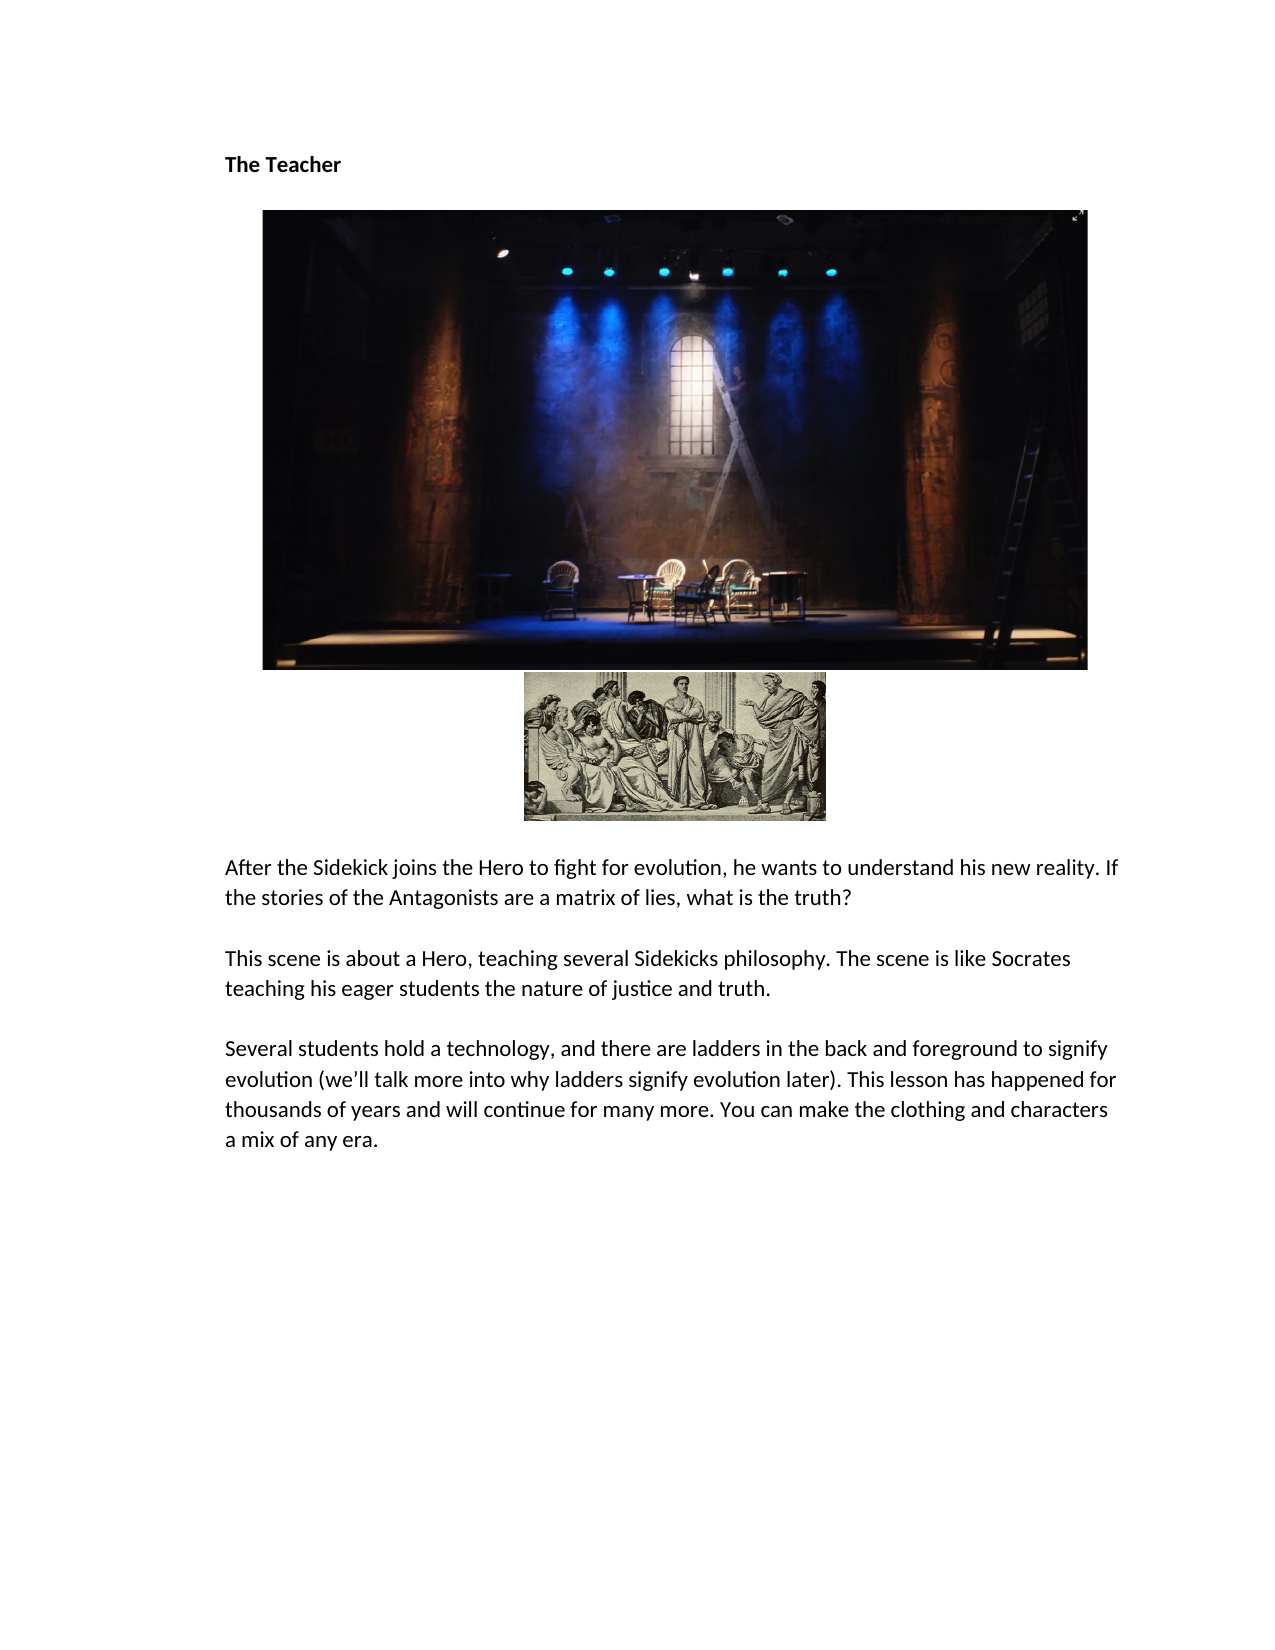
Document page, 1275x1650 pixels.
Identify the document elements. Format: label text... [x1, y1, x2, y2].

list After the Sidekick joins the Hero to fight for evolution, he wants to understand his new reality. If the stories of the Antagonists are a matrix of lies, what is the truth? [225, 853, 1125, 912]
picture [262, 210, 1088, 670]
list The Teacher [225, 150, 1125, 178]
list Several students hold a technology, and there are ladders in the back and foreground to signify evolution (we’ll talk more into why ladders signify evolution later). This lesson has happened for thousands of years and will continue for many more. You can make the clothing and characters a mix of any era. [225, 1034, 1125, 1153]
picture [524, 672, 826, 821]
list This scene is about a Hero, teaching several Sidekicks philosophy. The scene is like Socrates teaching his eager students the nature of justice and truth. [225, 944, 1125, 1002]
